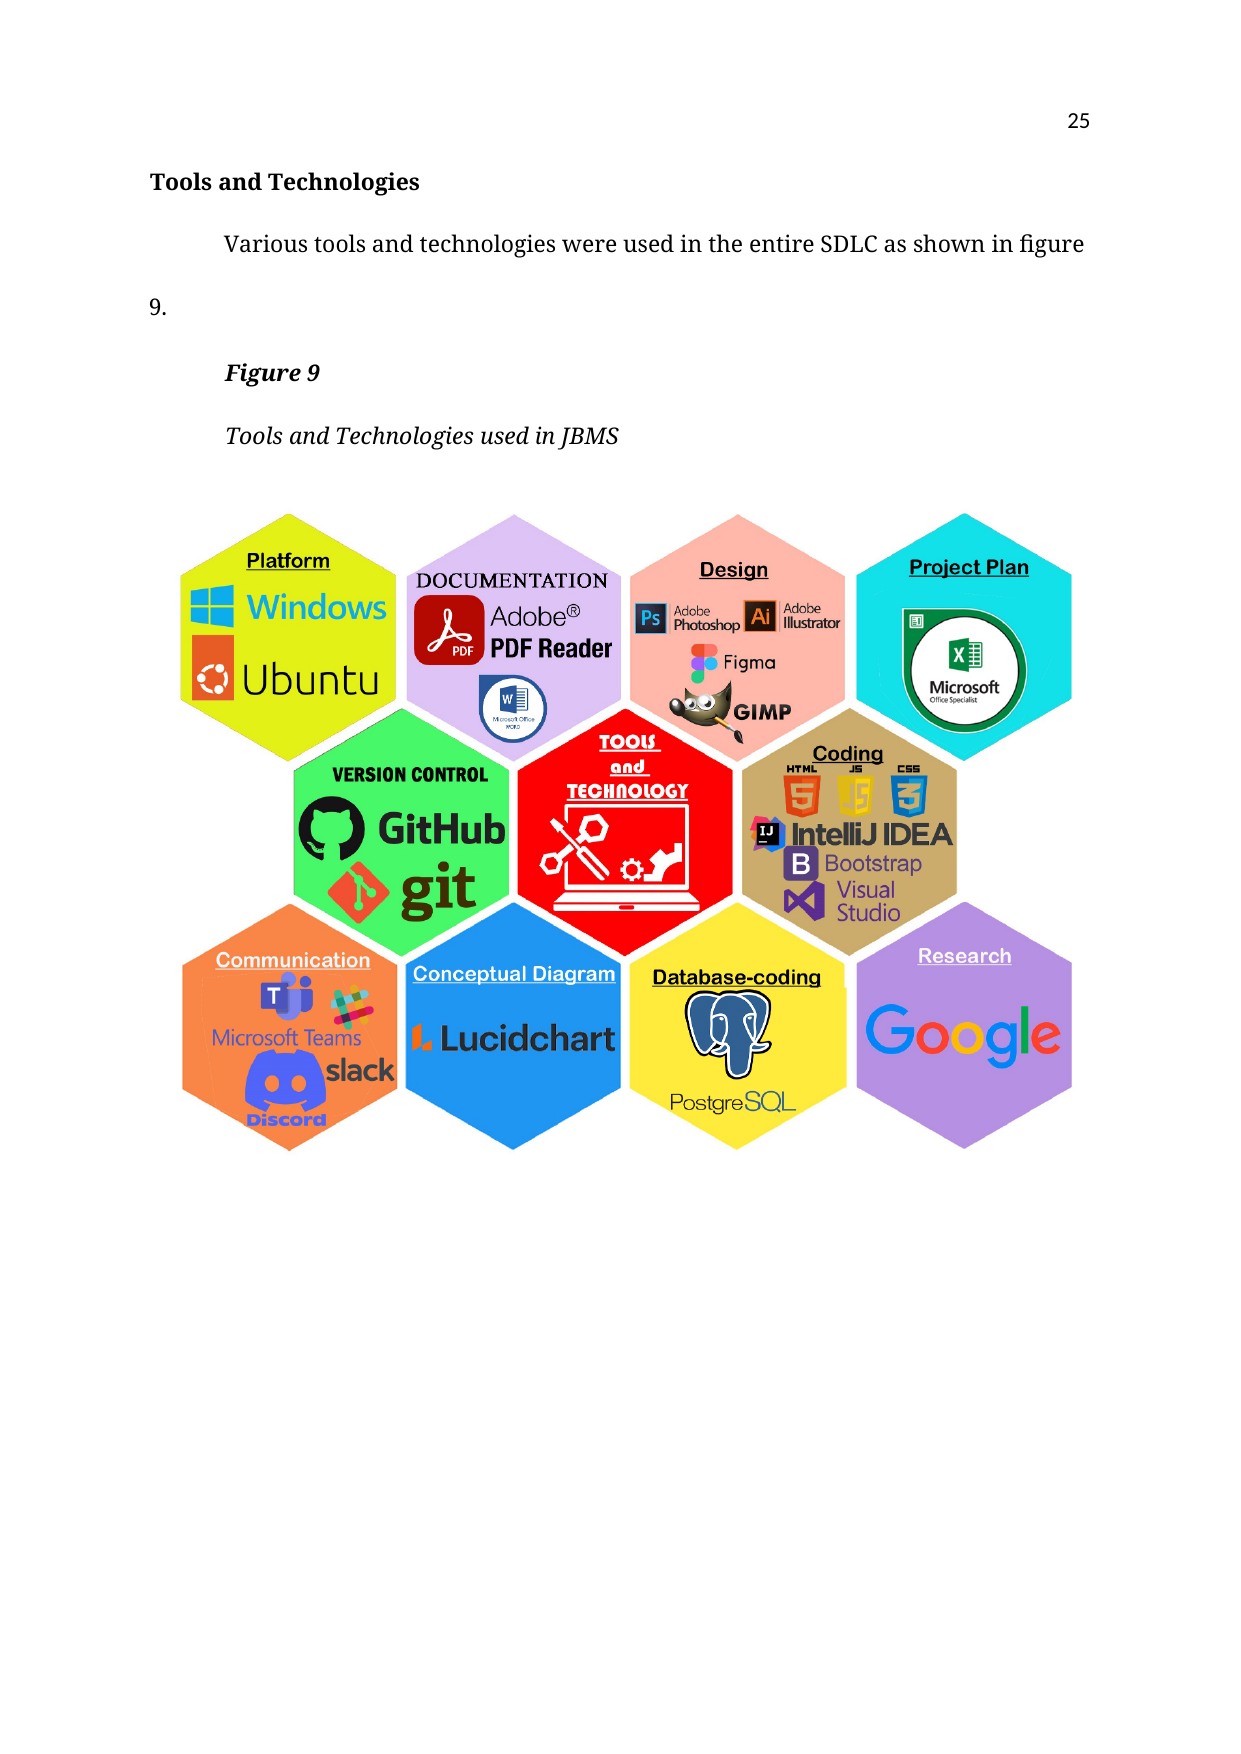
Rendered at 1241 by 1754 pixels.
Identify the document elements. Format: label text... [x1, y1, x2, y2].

text Various tools and technologies were used in the entire SDLC as shown in figure 9. [148, 228, 1090, 322]
text Tools and Technologies used in JBMS [225, 420, 1090, 451]
picture [150, 503, 1091, 1177]
subtitle Figure 9 [150, 357, 1090, 388]
subtitle Tools and Technologies [150, 166, 1090, 197]
